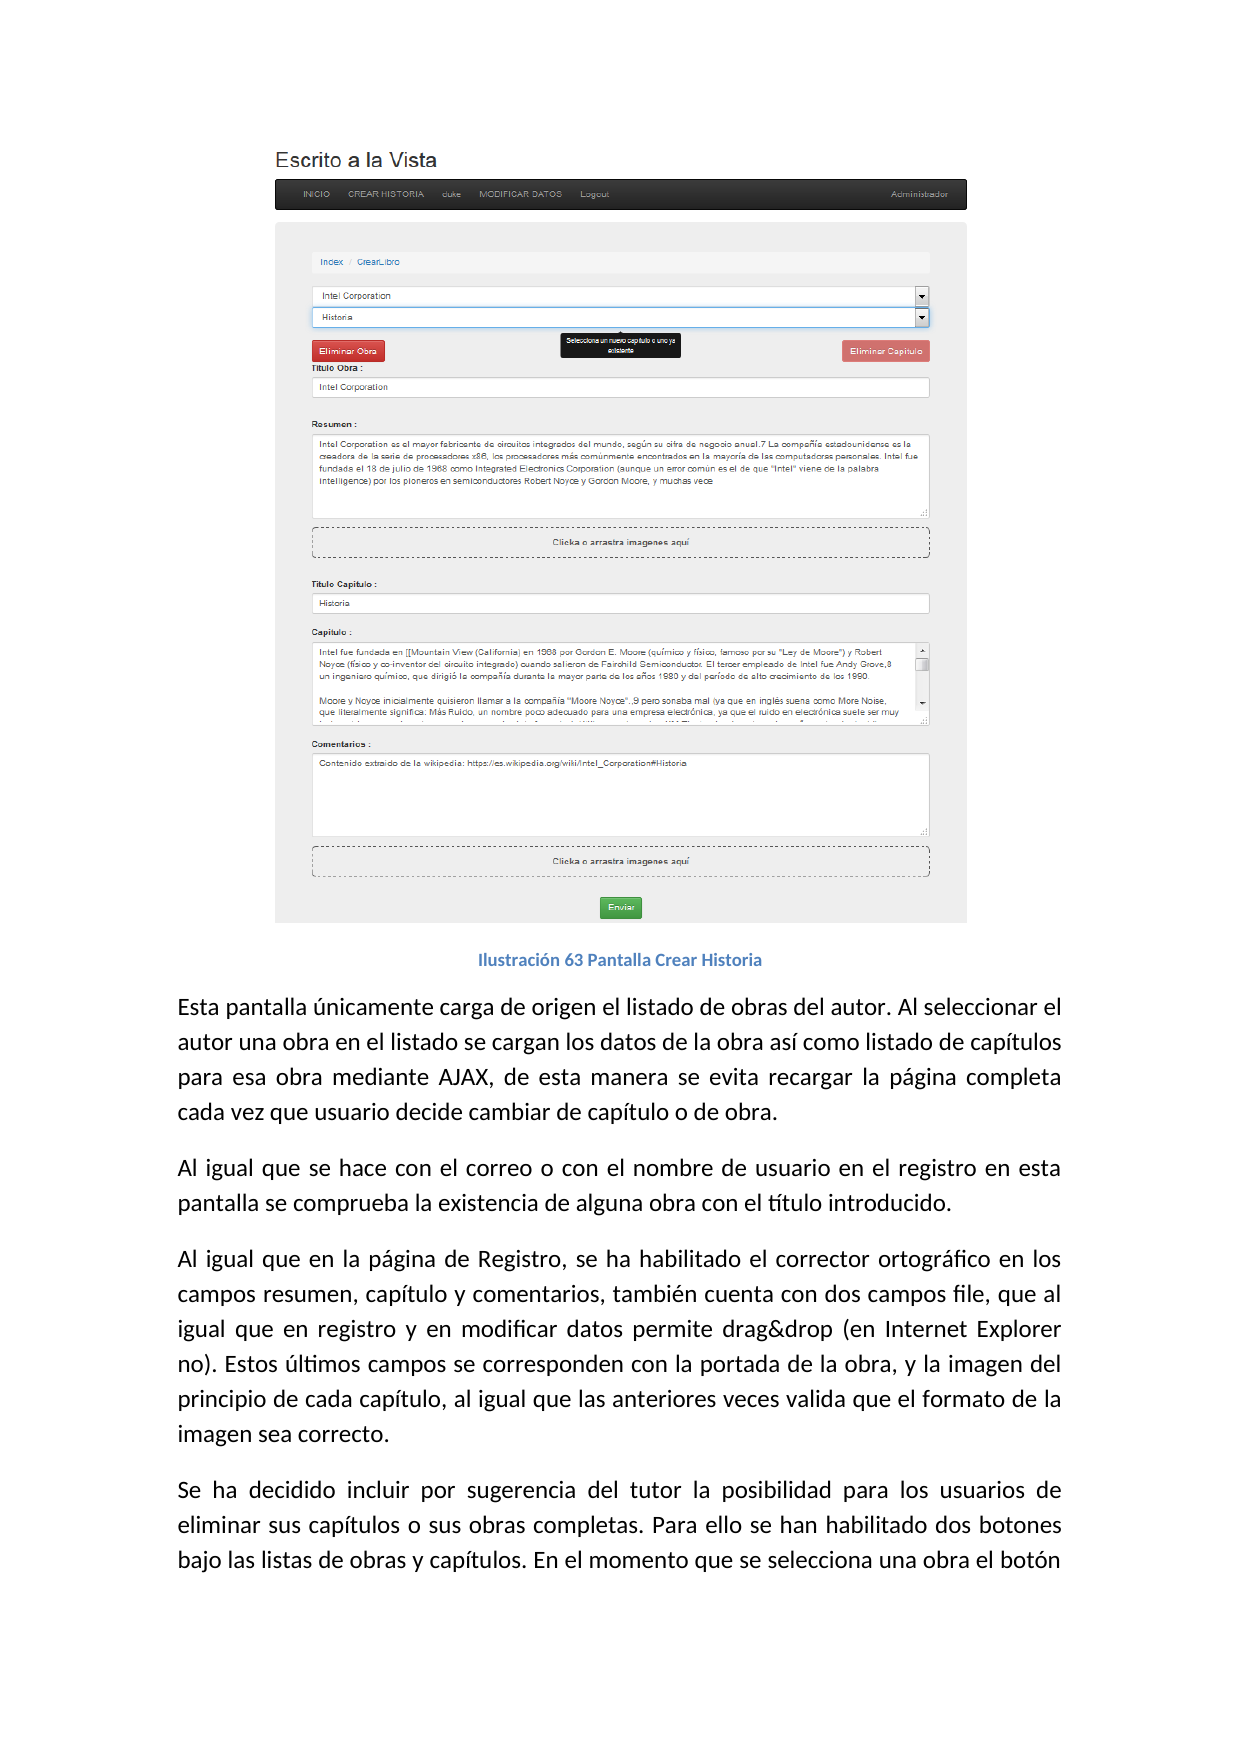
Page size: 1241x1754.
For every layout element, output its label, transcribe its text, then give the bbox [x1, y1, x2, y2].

text Esta pantalla únicamente carga de origen el listado de obras del autor. Al seleccionar el autor una obra en el listado se cargan los datos de la obra así como listado de capítulos para esa obra mediante AJAX, de esta manera se evita recargar la página completa cada vez que usuario decide cambiar de capítulo o de obra. [177, 992, 1063, 1127]
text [177, 1474, 1063, 1574]
picture [272, 147, 969, 923]
text Ilustración 63 Pantalla Crear Historia [177, 948, 1063, 971]
text Al igual que se hace con el correo o con el nombre de usuario en el registro en esta pantalla se comprueba la existencia de alguna obra con el título introducido. [177, 1152, 1063, 1218]
text Al igual que en la página de Registro, se ha habilitado el corrector ortográfico en los campos resumen, capítulo y comentarios, también cuenta con dos campos file, que al igual que en registro y en modificar datos permite drag&drop (en Internet Explorer no). Estos últimos campos se corresponden con la portada de la obra, y la imagen del principio de cada capítulo, al igual que las anteriores veces valida que el formato de la imagen sea correcto. [177, 1243, 1063, 1449]
